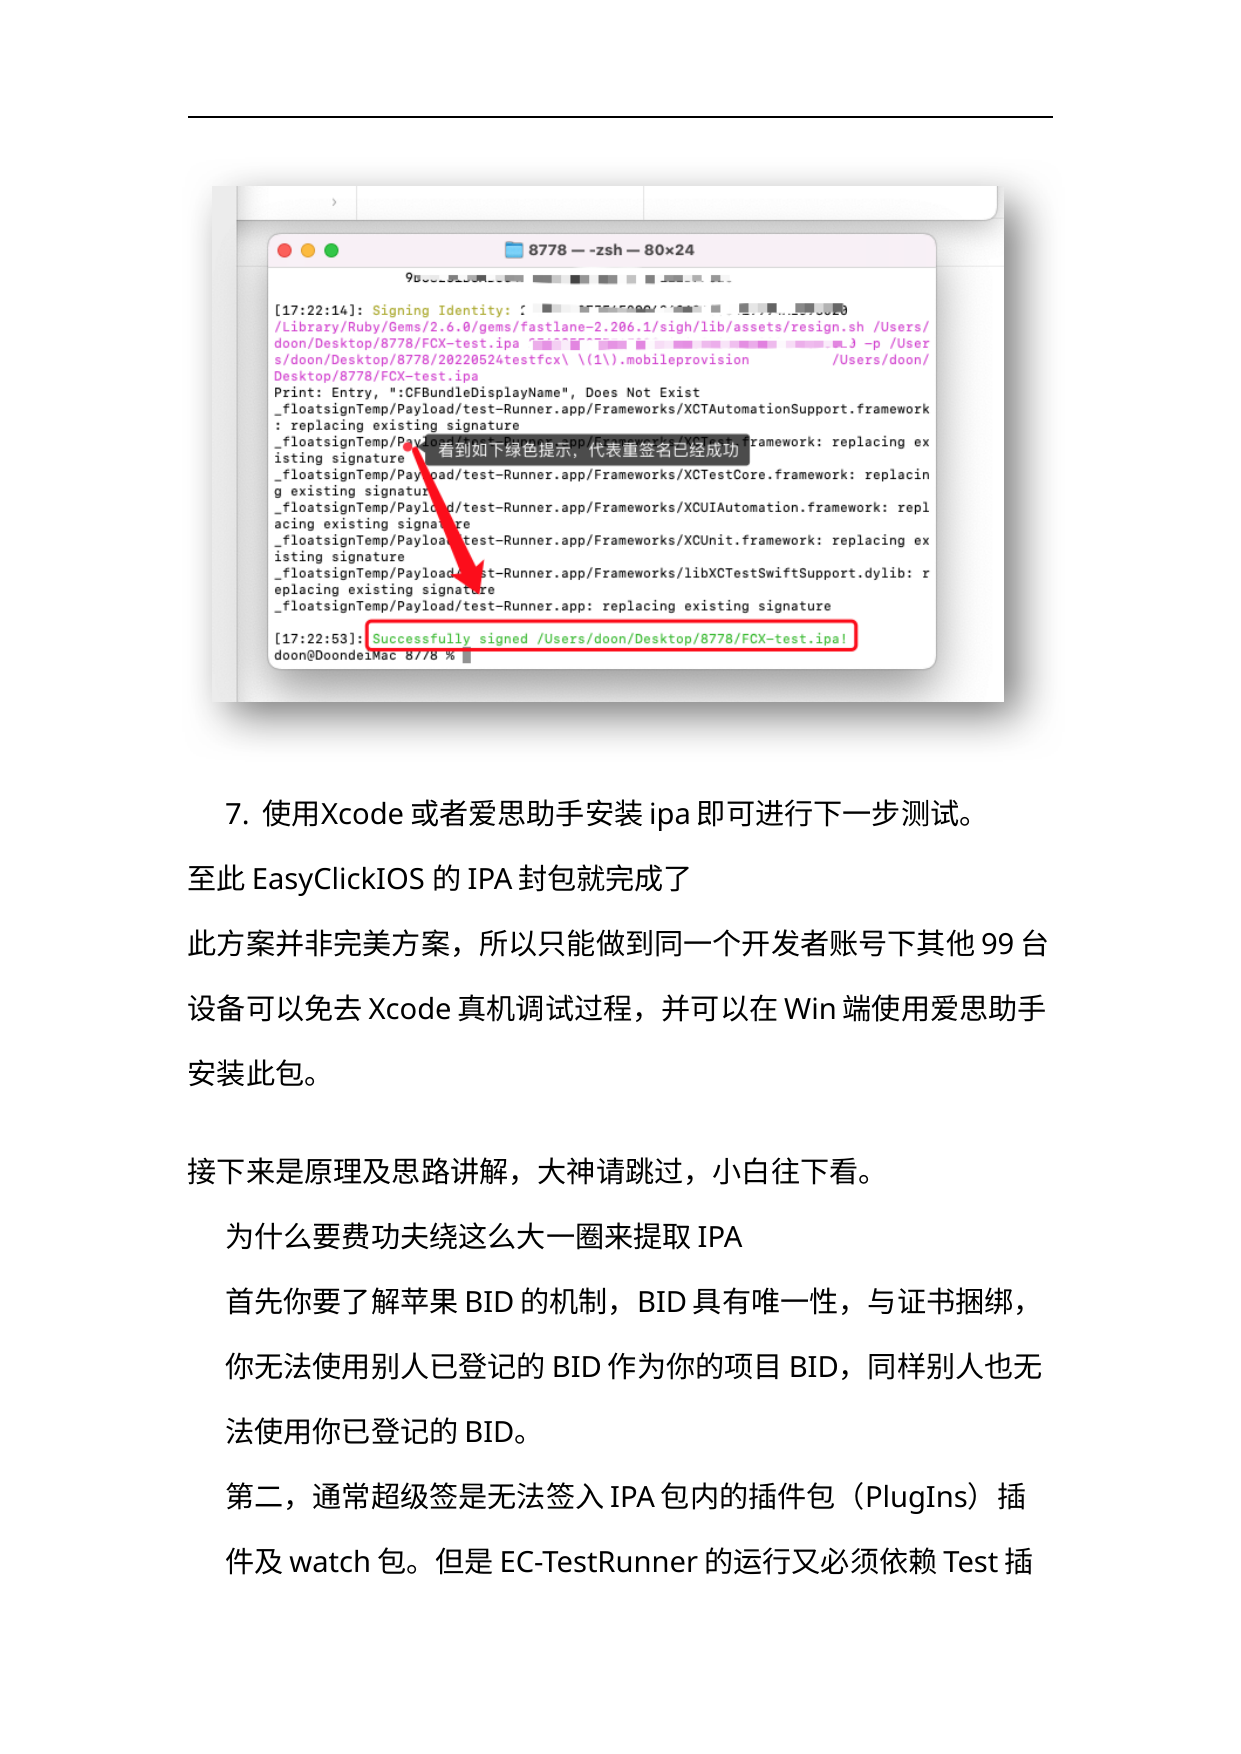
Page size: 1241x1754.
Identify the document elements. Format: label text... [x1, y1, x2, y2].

text 首先你要了解苹果BID的机制，BID具有唯一性，与证书捆绑，你无法使用别人已登记的BID作为你的项目BID，同样别人也无法使用你已登记的BID。 [225, 1267, 1053, 1462]
list 使⽤Xcode或者爱思助⼿安装ipa即可进行下一步测试。 [225, 779, 1053, 844]
text 此方案并非完美方案，所以只能做到同一个开发者账号下其他99台设备可以免去Xcode真机调试过程，并可以在Win端使用爱思助手安装此包。 [187, 909, 1053, 1104]
text 至此EasyClickIOS 的IPA封包就完成了 [187, 844, 1053, 909]
picture [212, 186, 1004, 702]
text 为什么要费功夫绕这么大一圈来提取IPA [225, 1202, 1053, 1267]
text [225, 1462, 1053, 1592]
text 接下来是原理及思路讲解，大神请跳过，小白往下看。 [187, 1137, 1053, 1202]
